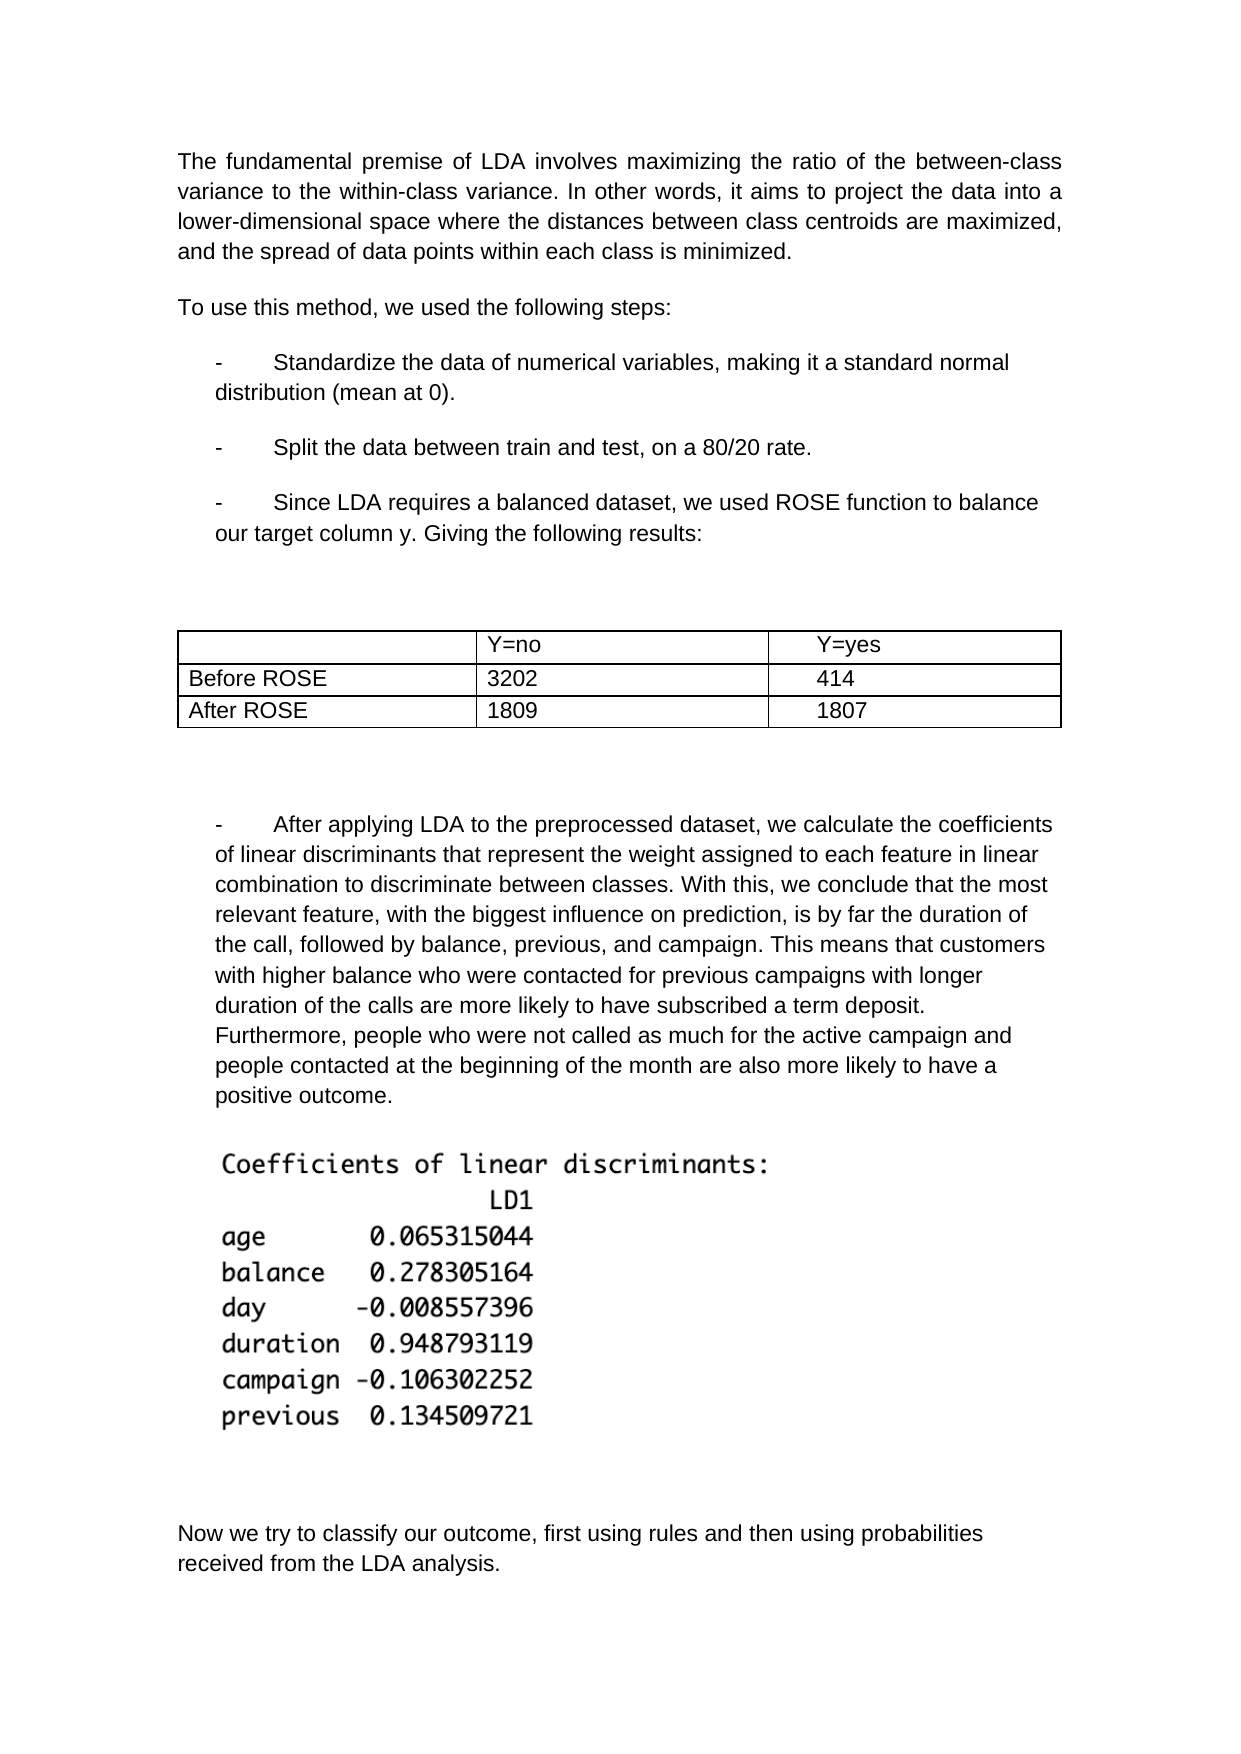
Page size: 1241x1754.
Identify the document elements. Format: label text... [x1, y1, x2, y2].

table_cell 1807 [769, 697, 1060, 727]
table_cell 3202 [477, 665, 768, 695]
text - After applying LDA to the preprocessed dataset, we calculate the coefficients of linear discriminants that represent the weight assigned to each feature in linear combination to discriminate between classes. With this, we conclude that the most relevant feature, with the biggest influence on prediction, is by far the duration of the call, followed by balance, previous, and campaign. This means that customers with higher balance who were contacted for previous campaigns with longer duration of the calls are more likely to have subscribed a term deposit. Furthermore, people who were not called as much for the active campaign and people contacted at the beginning of the month are also more likely to have a positive outcome. [215, 811, 1063, 1109]
table_cell After ROSE [179, 697, 476, 727]
text Now we try to classify our outcome, first using rules and then using probabilities received from the LDA analysis. [177, 1520, 1063, 1577]
text - Standardize the data of numerical variables, making it a standard normal distribution (mean at 0). [215, 349, 1063, 405]
table_cell 1809 [477, 697, 768, 727]
text - Since LDA requires a balanced dataset, we used ROSE function to balance our target column y. Giving the following results: [215, 489, 1063, 546]
text The fundamental premise of LDA involves maximizing the ratio of the between-class variance to the within-class variance. In other words, it aims to project the data into a lower-dimensional space where the distances between class centroids are maximized, and the spread of data points within each class is minimized. [177, 148, 1063, 264]
table_cell Before ROSE [179, 665, 476, 695]
text To use this method, we used the following steps: [177, 293, 1063, 320]
picture [214, 1137, 1101, 1436]
table_header Y=no [477, 632, 768, 663]
table_cell 414 [769, 665, 1060, 695]
text - Split the data between train and test, on a 80/20 rate. [215, 434, 1063, 460]
table_header [179, 632, 476, 663]
table_header Y=yes [769, 632, 1060, 663]
